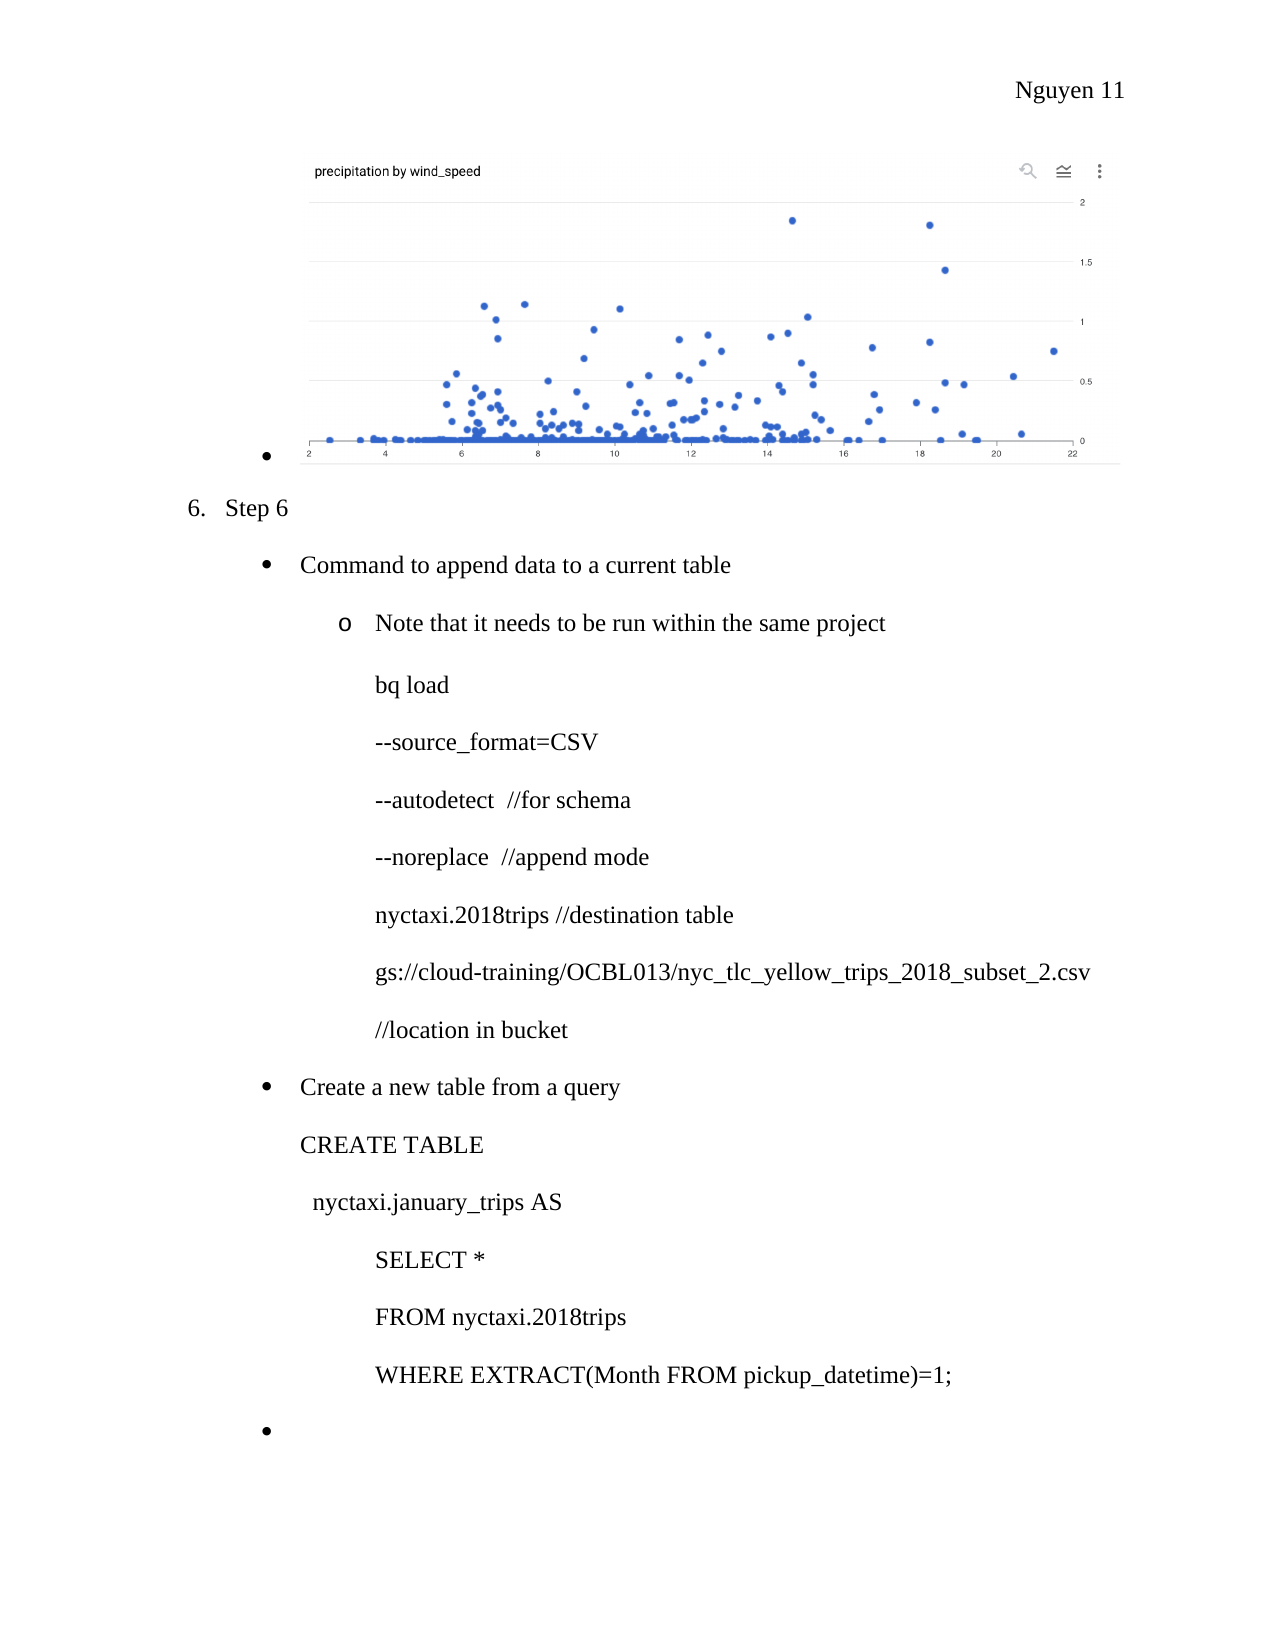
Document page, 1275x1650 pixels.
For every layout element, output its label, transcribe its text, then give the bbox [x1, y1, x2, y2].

picture [300, 150, 1121, 465]
list --autodetect //for schema [375, 785, 1125, 813]
list Command to append data to a current table [262, 551, 1125, 579]
list WHERE EXTRACT(Month FROM pickup_datetime)=1; [375, 1360, 1125, 1388]
list Create a new table from a query [262, 1072, 1125, 1101]
list Step 6 [187, 493, 1125, 522]
list CREATE TABLE [300, 1130, 1125, 1158]
list --noreplace //append mode [375, 842, 1125, 871]
list nyctaxi.2018trips //destination table [375, 900, 1125, 928]
list --source_format=CSV [375, 727, 1125, 756]
list SELECT * [375, 1245, 1125, 1273]
list nyctaxi.january_trips AS [300, 1187, 1125, 1216]
list FROM nyctaxi.2018trips [375, 1302, 1125, 1331]
list gs://cloud-training/OCBL013/nyc_tlc_yellow_trips_2018_subset_2.csv //location in bucket [375, 957, 1125, 1043]
list Note that it needs to be run within the same project [337, 608, 1125, 639]
list bq load [375, 670, 1125, 698]
